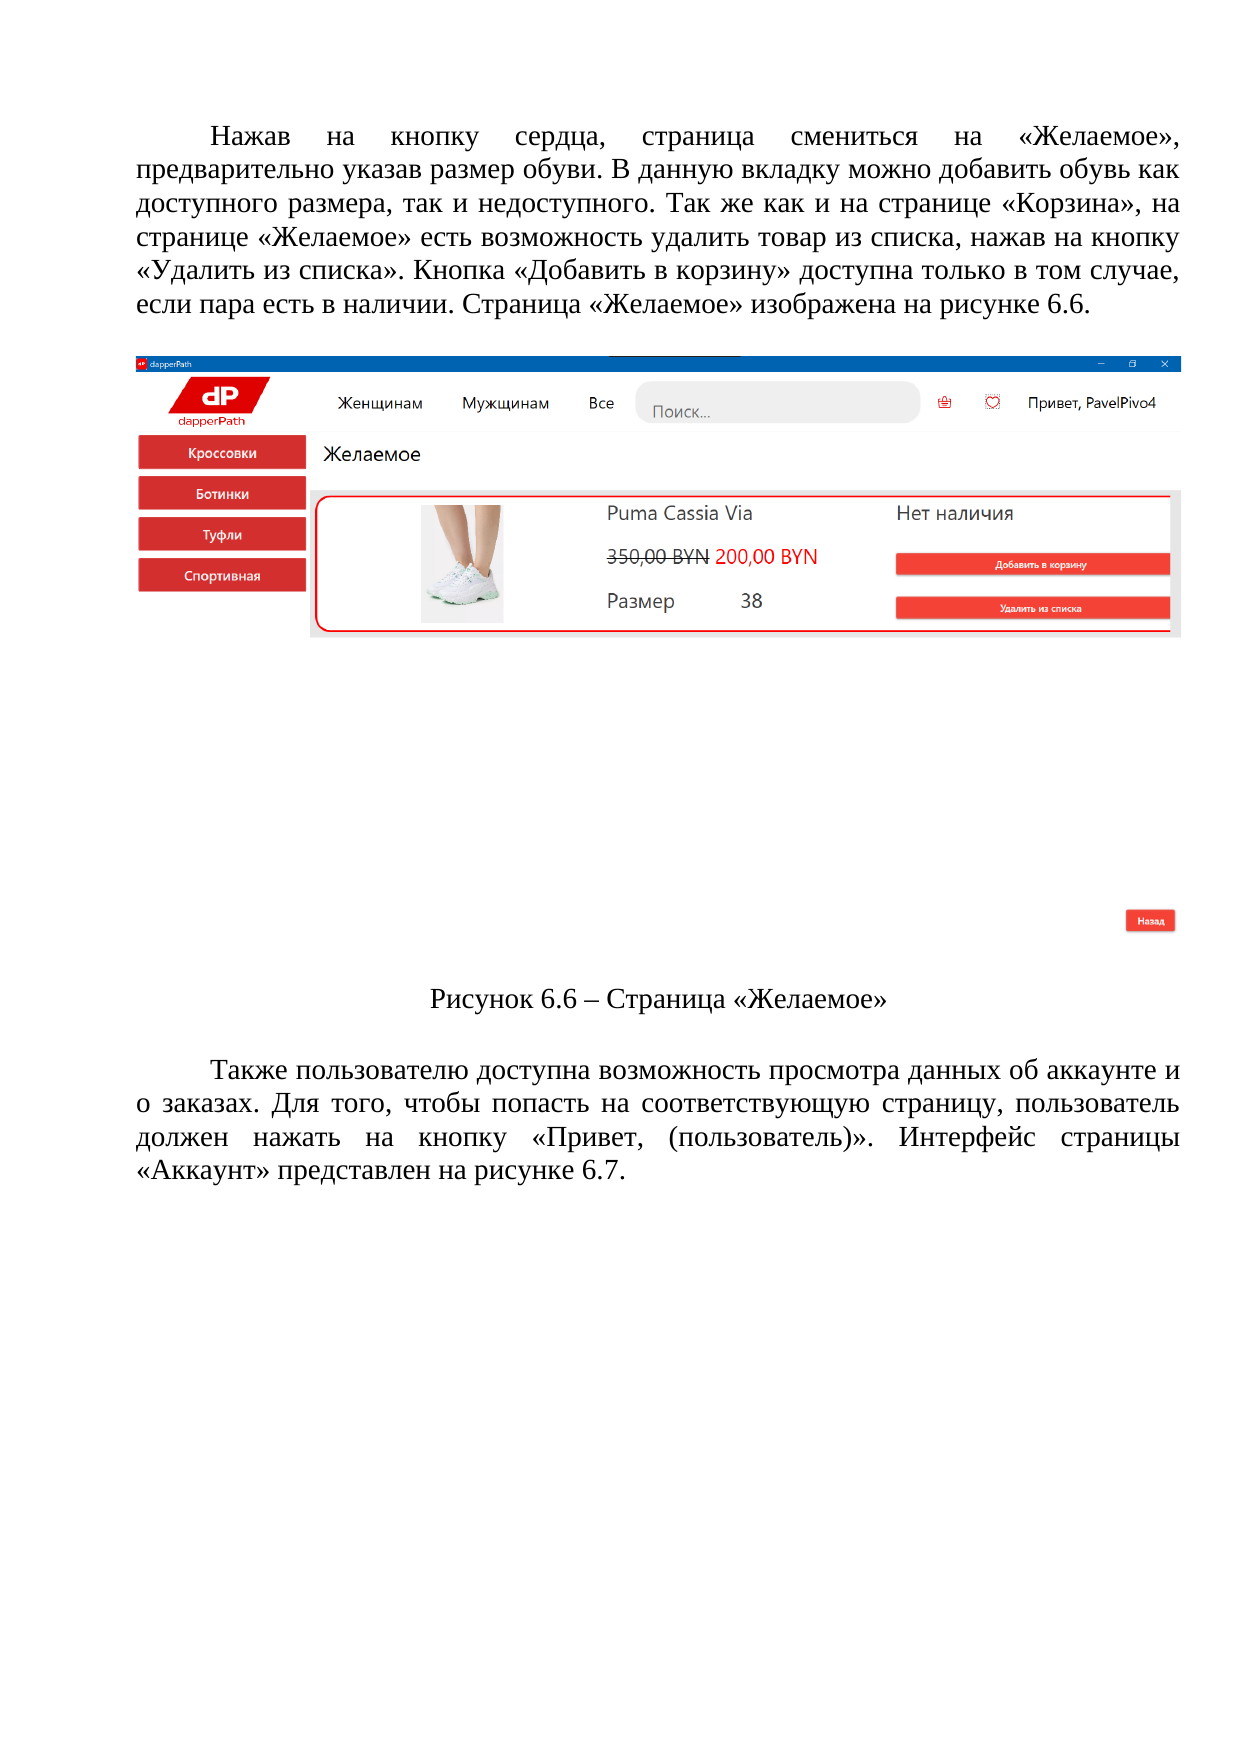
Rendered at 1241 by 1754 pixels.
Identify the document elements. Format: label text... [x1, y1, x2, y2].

text Рисунок 6.6 – Страница «Желаемое» [136, 981, 1181, 1014]
text Также пользователю доступна возможность просмотра данных об аккаунте и о заказах. Для того, чтобы попасть на соответствующую страницу, пользователь должен нажать на кнопку «Привет, (пользователь)». Интерфейс страницы «Аккаунт» представлен на рисунке 6.7. [136, 1052, 1181, 1186]
text Нажав на кнопку сердца, страница смениться на «Желаемое», предварительно указав размер обуви. В данную вкладку можно добавить обувь как доступного размера, так и недоступного. Так же как и на странице «Корзина», на странице «Желаемое» есть возможность удалить товар из списка, нажав на кнопку «Удалить из списка». Кнопка «Добавить в корзину» доступна только в том случае, если пара есть в наличии. Страница «Желаемое» изображена на рисунке 6.6. [136, 118, 1181, 319]
picture [135, 356, 1182, 944]
